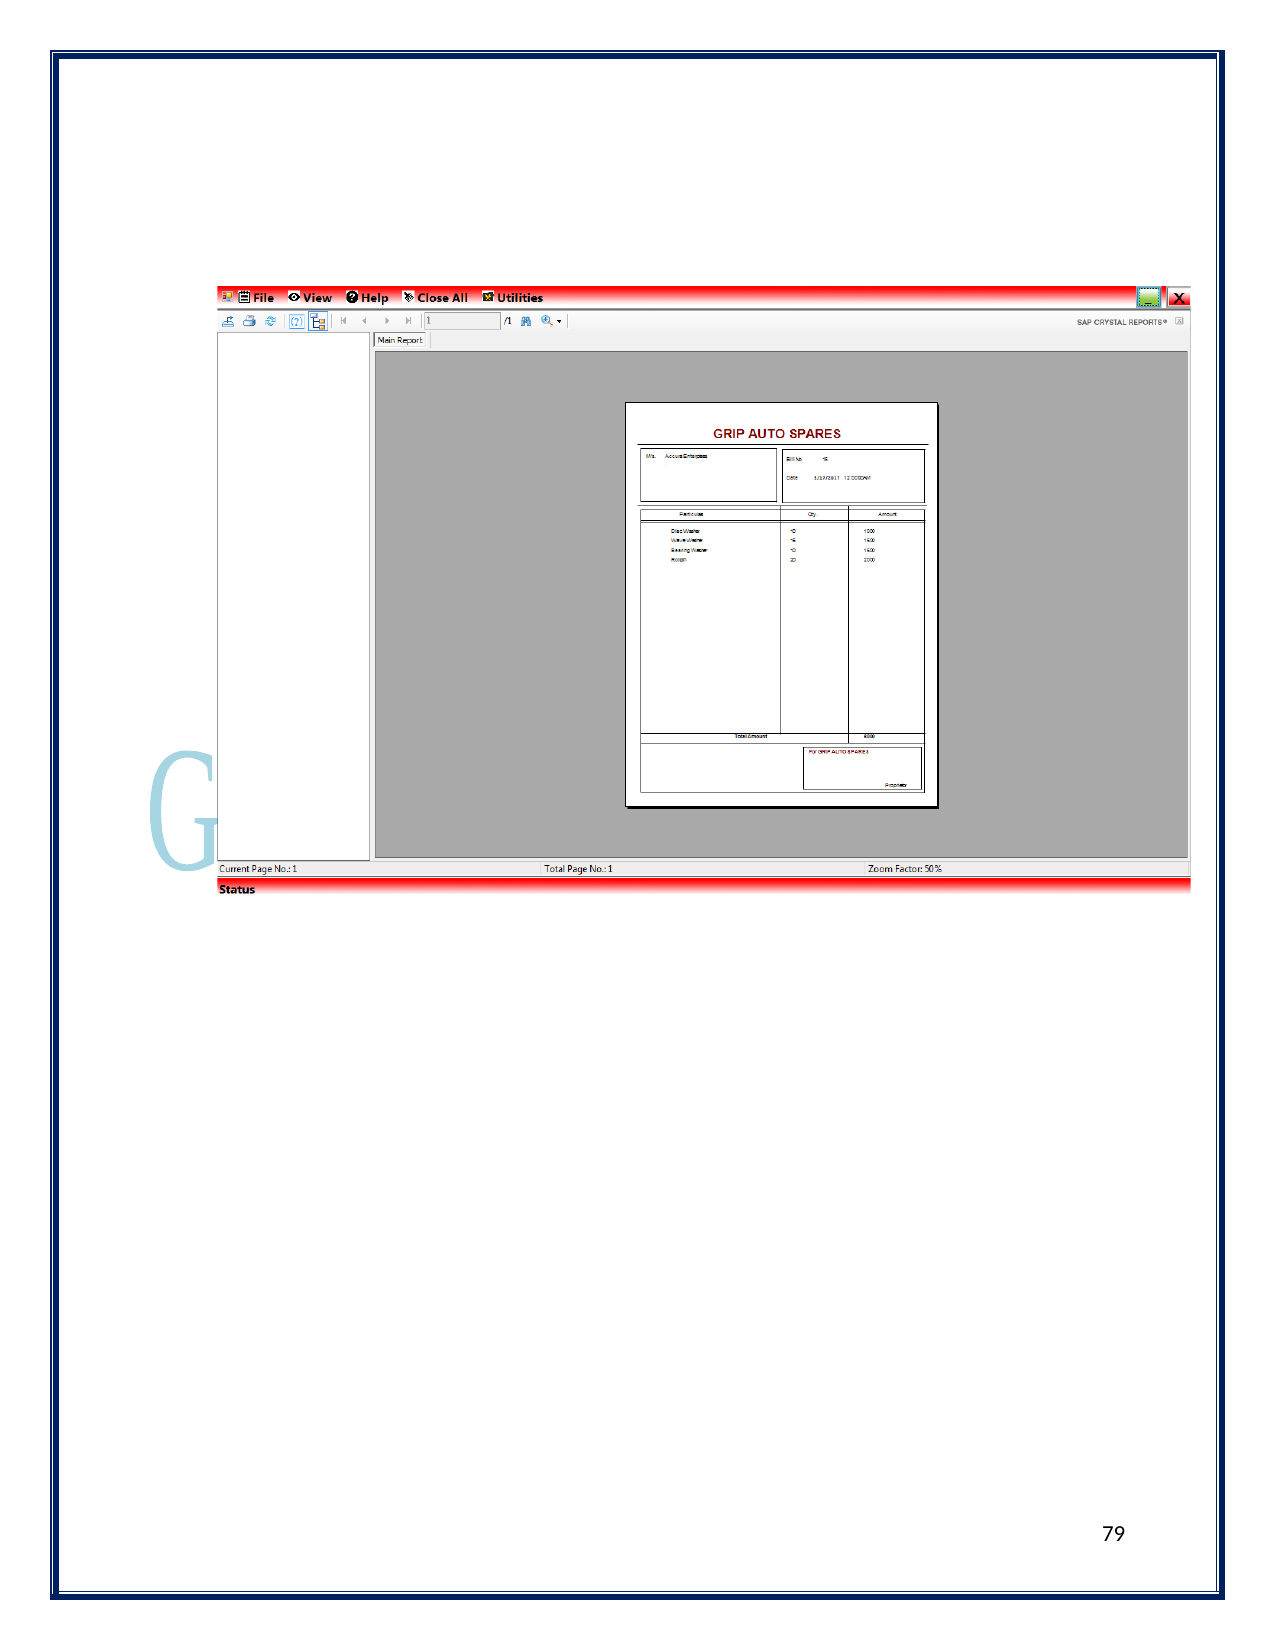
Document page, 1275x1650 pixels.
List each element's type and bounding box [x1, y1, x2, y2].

picture [217, 284, 1191, 894]
